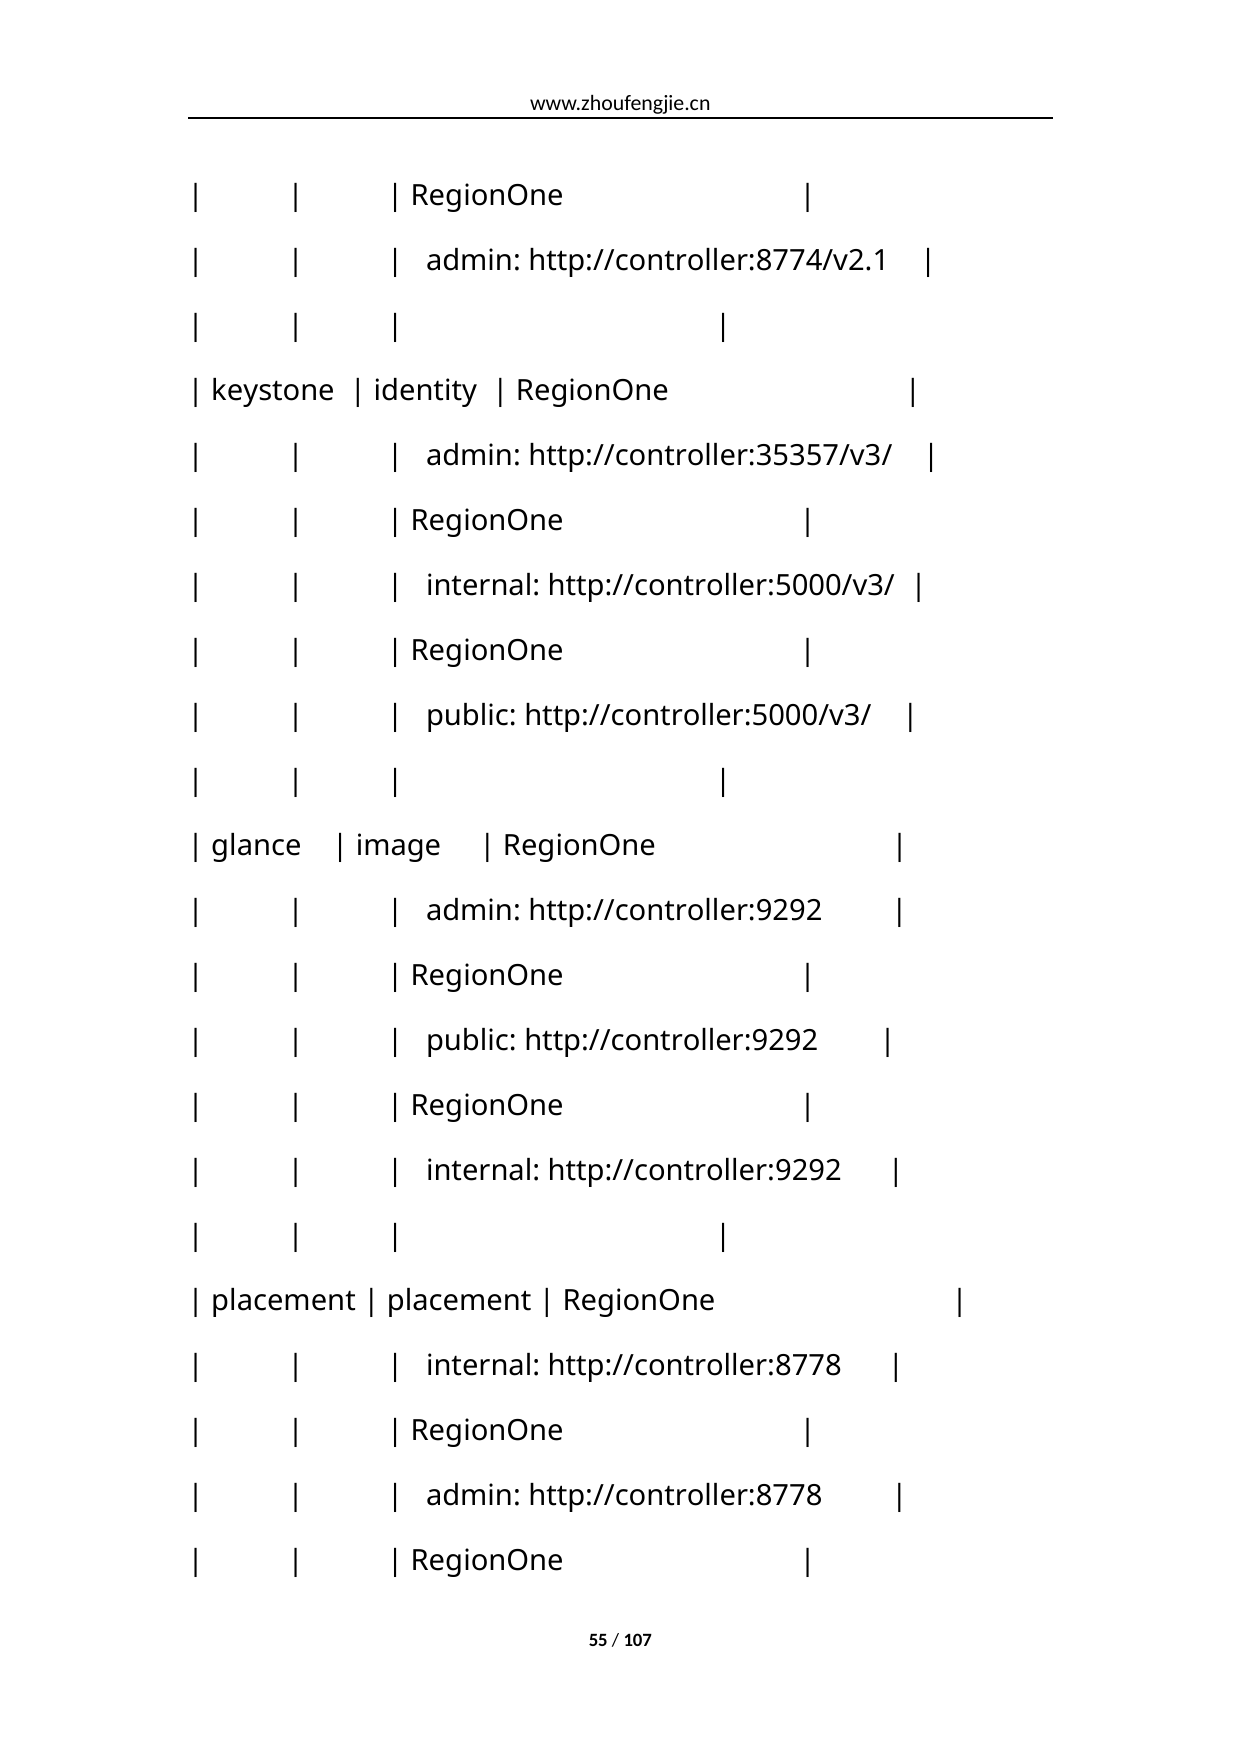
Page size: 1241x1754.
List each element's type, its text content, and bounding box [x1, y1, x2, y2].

text | | | RegionOne | [187, 942, 1053, 1007]
text | | | | [187, 747, 1053, 812]
text | | | RegionOne | [187, 1527, 1053, 1592]
text | | | admin: http://controller:8774/v2.1 | [187, 227, 1053, 292]
text | | | RegionOne | [187, 617, 1053, 682]
text | | | | [187, 292, 1053, 357]
text | | | RegionOne | [187, 162, 1053, 227]
text | | | public: http://controller:9292 | [187, 1007, 1053, 1072]
text | placement | placement | RegionOne | [187, 1267, 1053, 1332]
text | | | RegionOne | [187, 1072, 1053, 1137]
text | | | RegionOne | [187, 487, 1053, 552]
text | | | RegionOne | [187, 1397, 1053, 1462]
text | glance | image | RegionOne | [187, 812, 1053, 877]
text | | | | [187, 1202, 1053, 1267]
text | | | admin: http://controller:9292 | [187, 877, 1053, 942]
text | | | admin: http://controller:8778 | [187, 1462, 1053, 1527]
text | keystone | identity | RegionOne | [187, 357, 1053, 422]
text | | | internal: http://controller:9292 | [187, 1137, 1053, 1202]
text | | | internal: http://controller:5000/v3/ | [187, 552, 1053, 617]
text | | | internal: http://controller:8778 | [187, 1332, 1053, 1397]
text | | | admin: http://controller:35357/v3/ | [187, 422, 1053, 487]
text | | | public: http://controller:5000/v3/ | [187, 682, 1053, 747]
